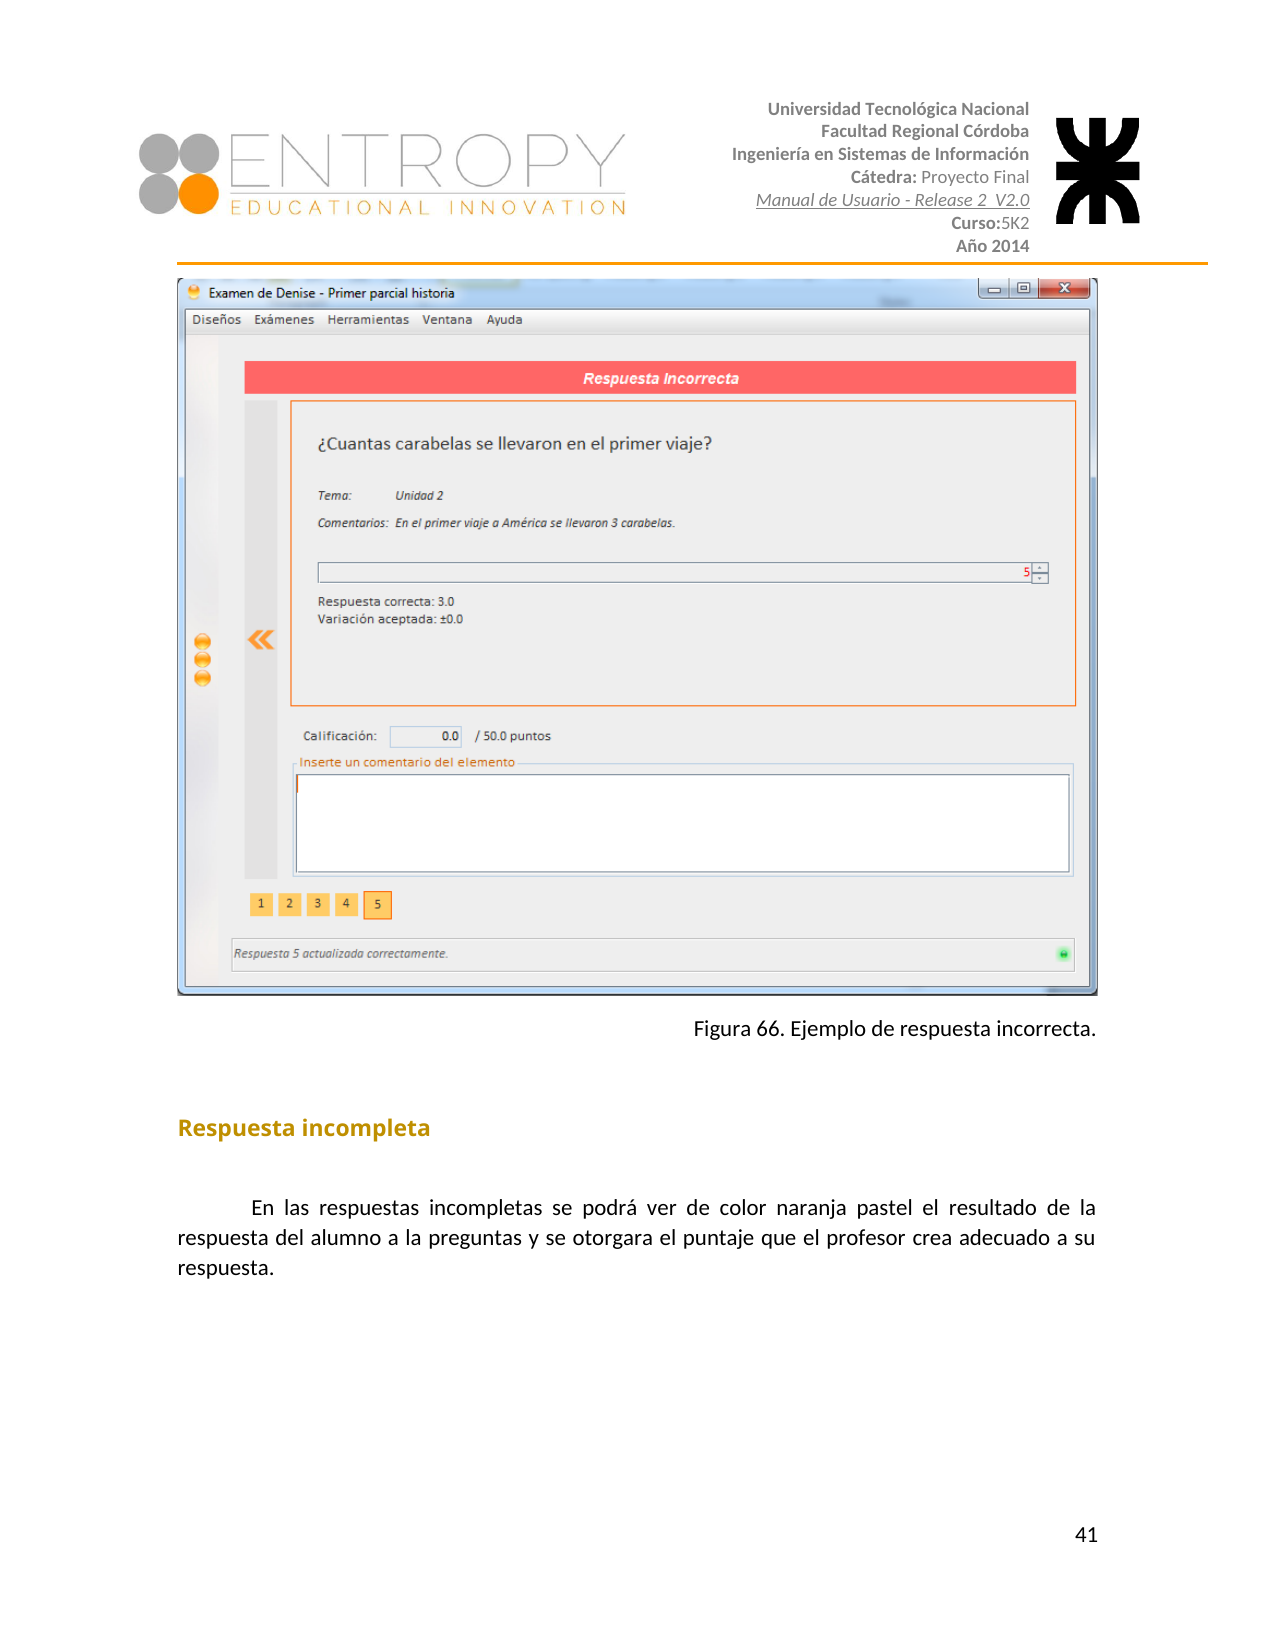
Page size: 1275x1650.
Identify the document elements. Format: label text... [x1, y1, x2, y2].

text En las respuestas incompletas se podrá ver de color naranja pastel el resultado de la respuesta del alumno a la preguntas y se otorgara el puntaje que el profesor crea adecuado a su respuesta. [177, 1193, 1098, 1281]
picture [122, 119, 643, 229]
text Figura 66. Ejemplo de respuesta incorrecta. [620, 1014, 1098, 1042]
picture [177, 278, 1098, 996]
subtitle Respuesta incompleta [177, 1112, 1098, 1143]
